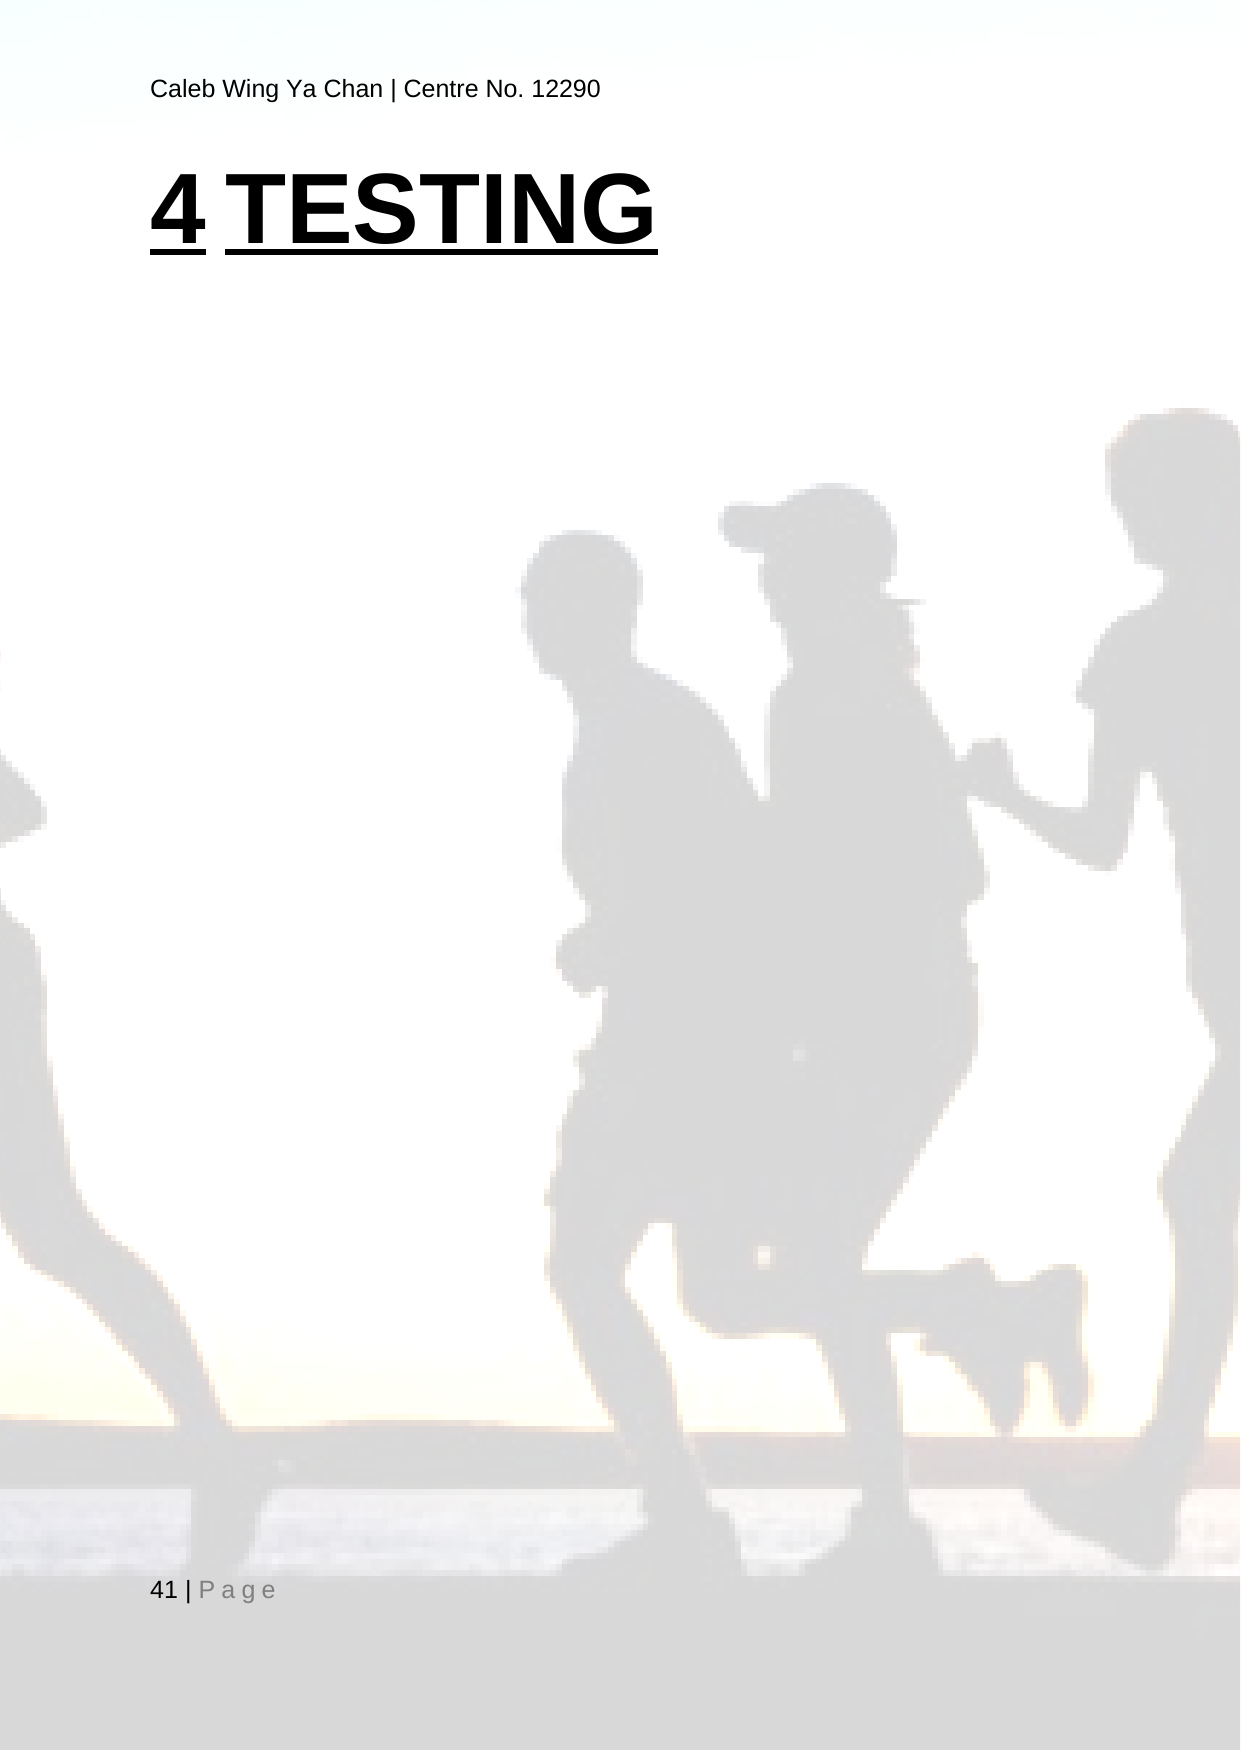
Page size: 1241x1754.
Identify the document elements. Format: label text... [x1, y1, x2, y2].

subtitle TESTING [150, 150, 1090, 265]
